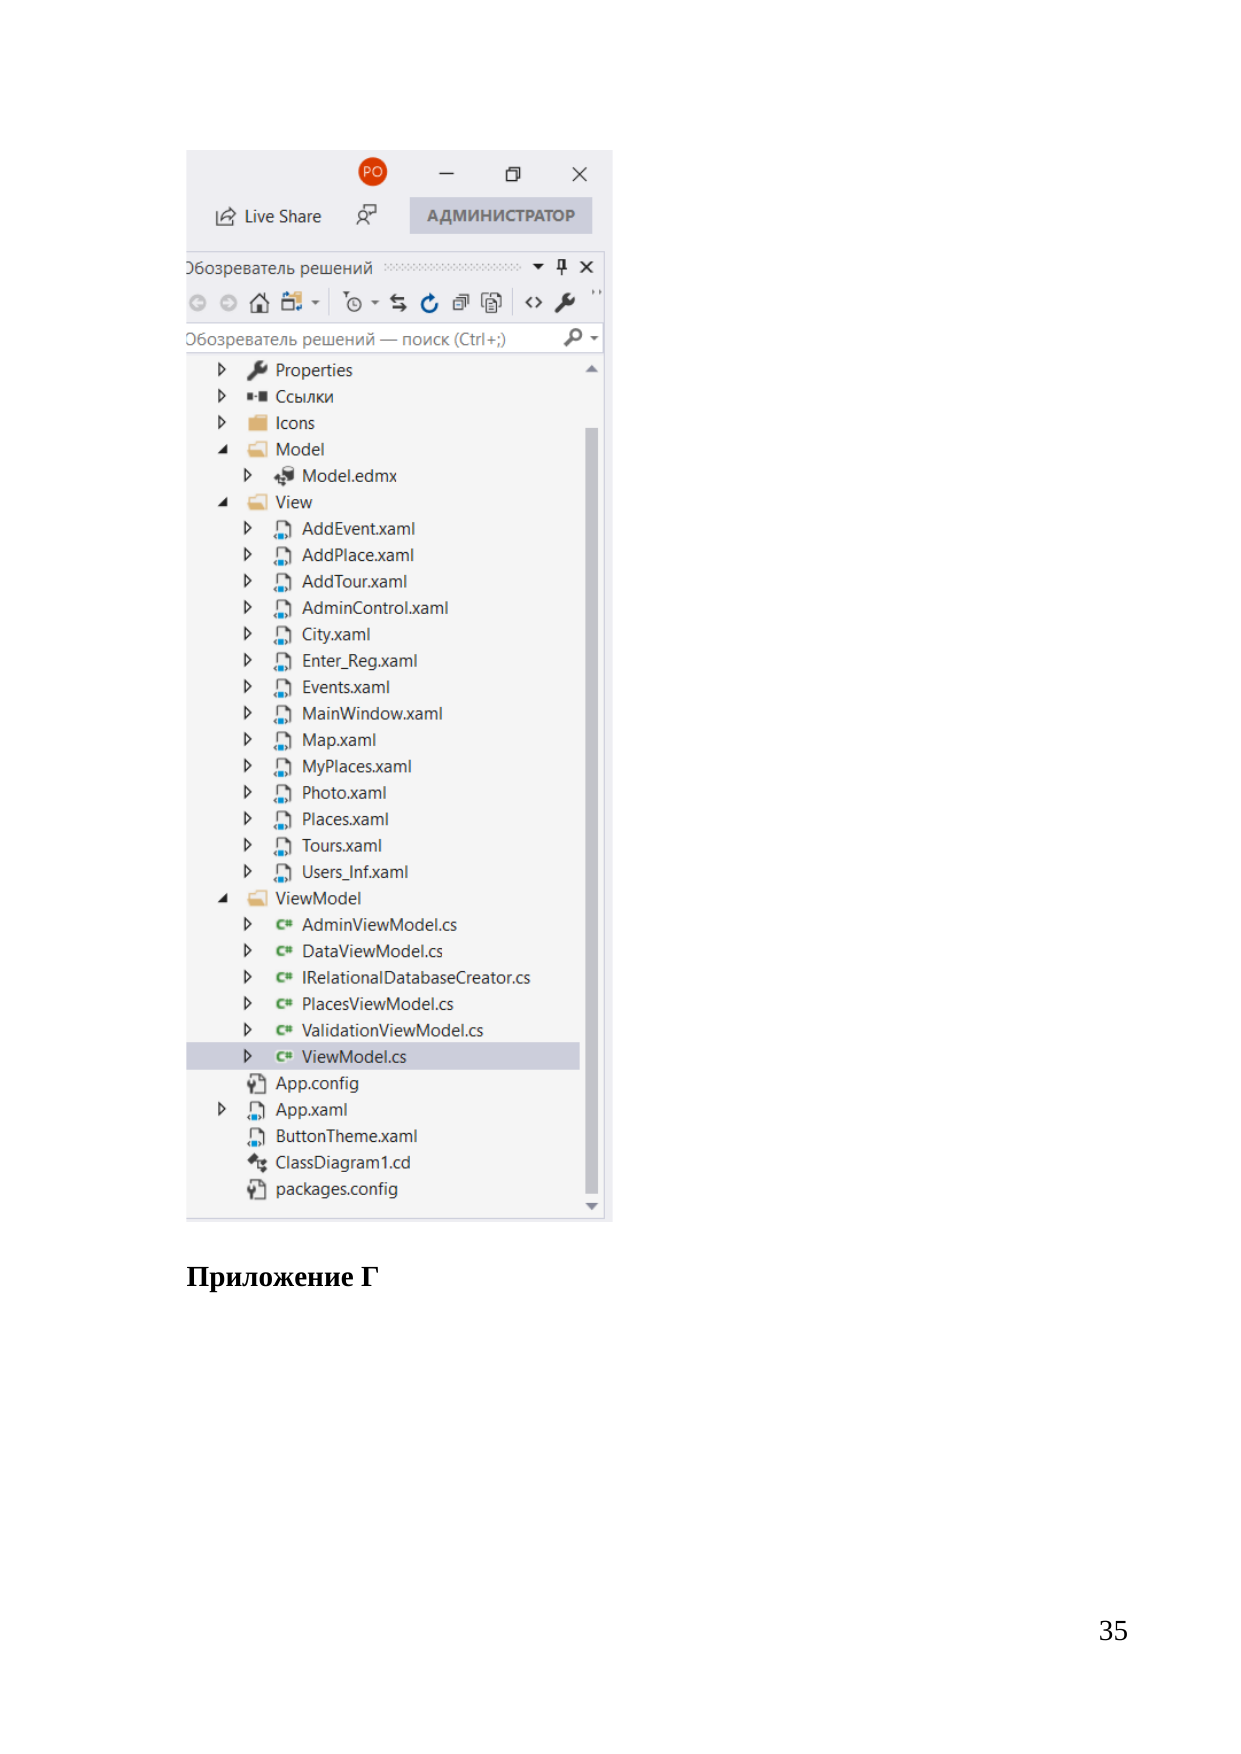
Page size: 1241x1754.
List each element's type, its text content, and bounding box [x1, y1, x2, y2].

picture [186, 150, 613, 1222]
title Приложение Г [186, 1259, 1128, 1292]
